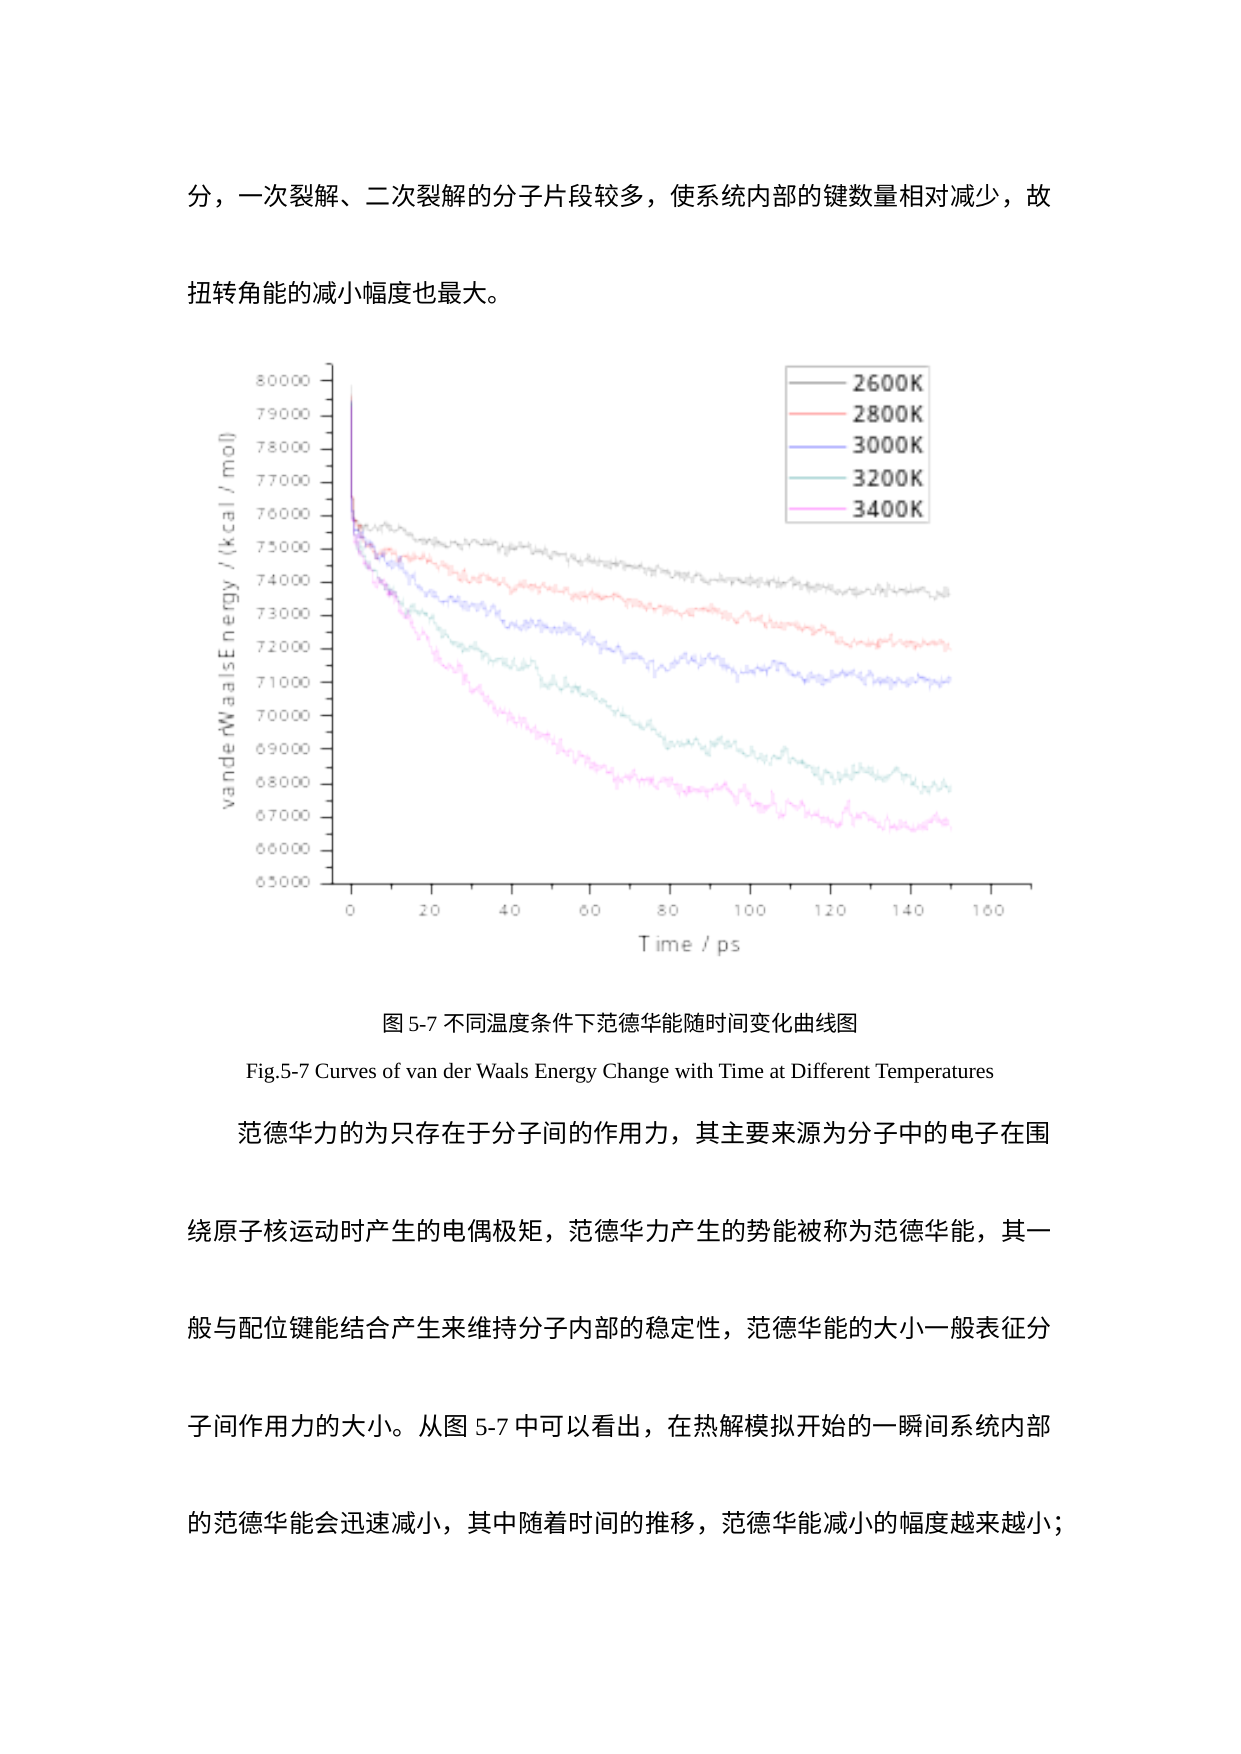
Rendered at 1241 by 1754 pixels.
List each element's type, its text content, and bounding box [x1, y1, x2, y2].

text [187, 1099, 1053, 1554]
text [187, 162, 1053, 324]
text 图5-7 不同温度条件下范德华能随时间变化曲线图 [187, 1006, 1053, 1038]
text Fig.5-7 Curves of van der Waals Energy Change with Time at Different Temperatures [187, 1054, 1053, 1087]
